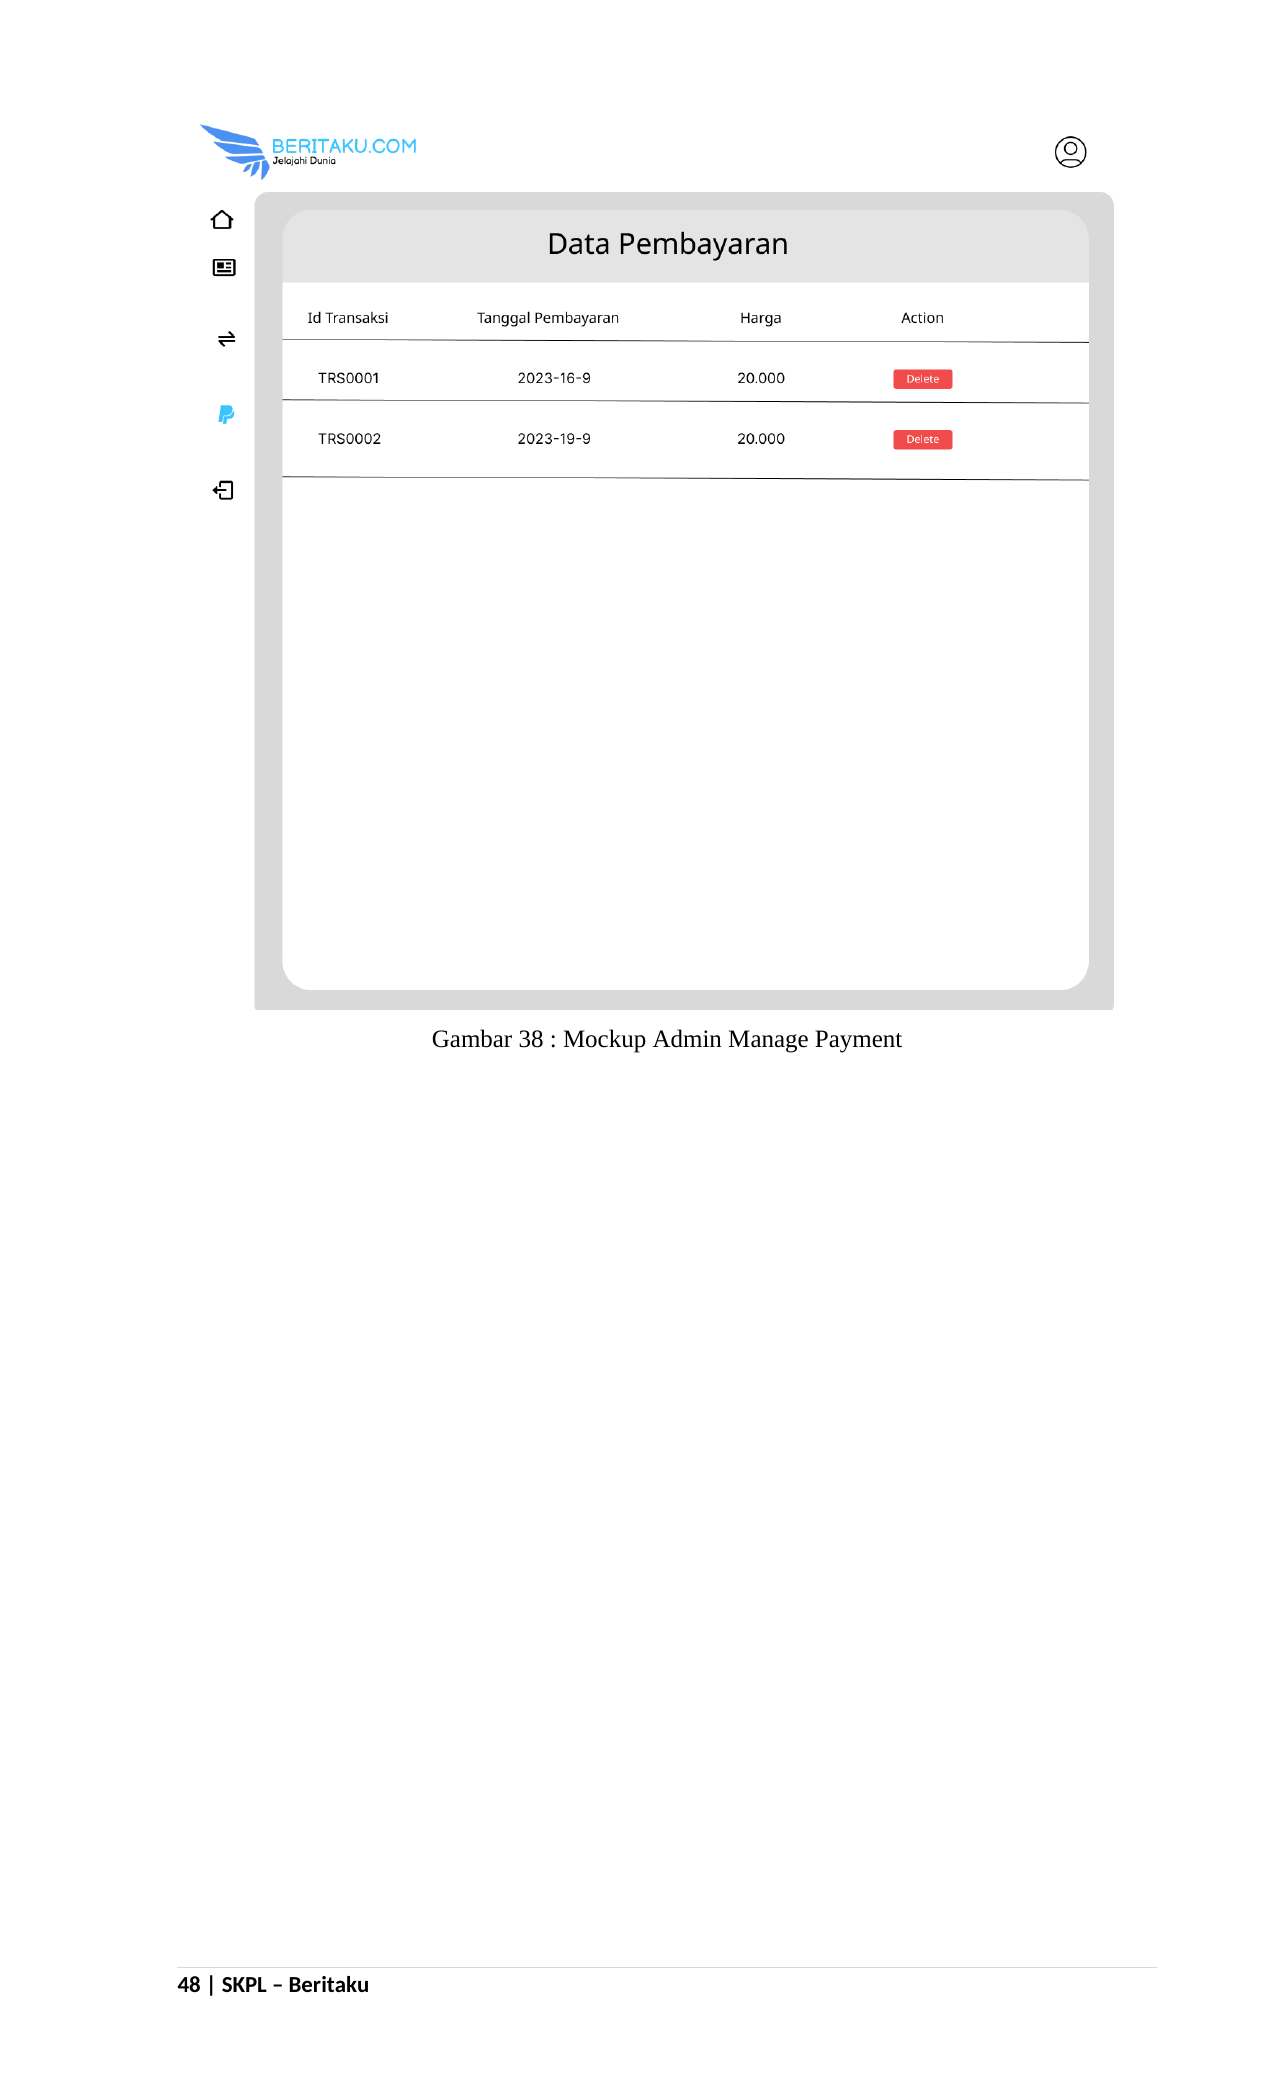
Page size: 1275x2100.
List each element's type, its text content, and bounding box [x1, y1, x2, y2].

picture [195, 118, 1141, 1010]
